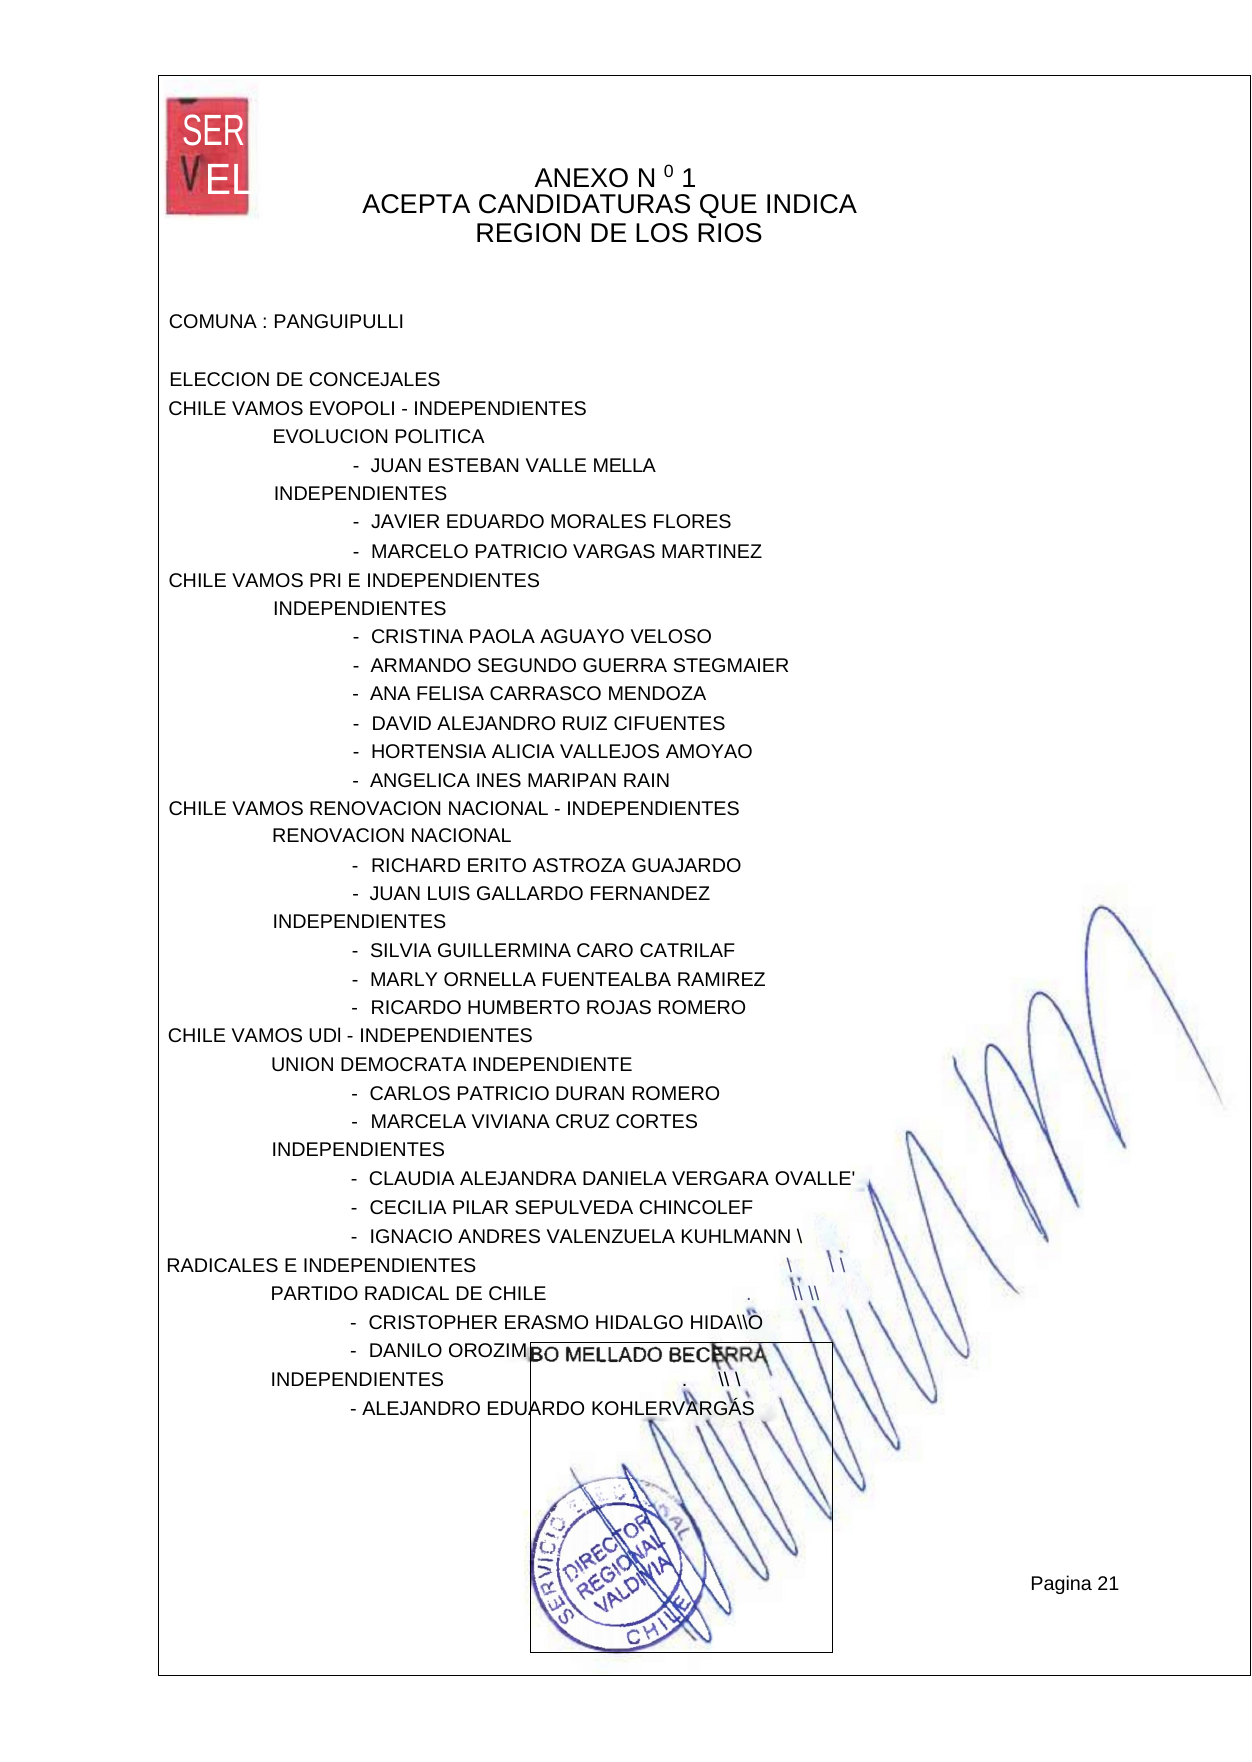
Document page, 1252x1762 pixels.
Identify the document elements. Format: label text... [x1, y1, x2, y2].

text CHILE VAMOS RENOVACION NACIONAL - INDEPENDIENTES RENOVACION NACIONAL [168, 796, 871, 847]
text ACEPTA CANDIDATURAS QUE INDICA [710, 195, 1130, 218]
list DAVID ALEJANDRO RUIZ CIFUENTES [353, 712, 1130, 734]
text INDEPENDIENTES . \\ \ [270, 1367, 1130, 1390]
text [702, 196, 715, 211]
subtitle SER [182, 108, 1130, 155]
text EL ANEXO N 0 1 [204, 155, 1130, 195]
text PARTIDO RADICAL DE CHILE . \\ \\ [270, 1282, 1130, 1305]
list CLAUDIA ALEJANDRA DANIELA VERGARA OVALLE' [351, 1167, 1130, 1189]
list MARCELA VIVIANA CRUZ CORTES INDEPENDIENTES [271, 1110, 699, 1161]
list JUAN LUIS GALLARDO FERNANDEZ INDEPENDIENTES [272, 882, 711, 933]
list ANA FELISA CARRASCO MENDOZA [352, 682, 1130, 705]
list ALEJANDRO EDUARDO KOHLERVARGÁS [350, 1397, 1130, 1420]
text UNION DEMOCRATA INDEPENDIENTE [271, 1053, 1130, 1075]
list JAVIER EDUARDO MORALES FLORES [353, 511, 1130, 533]
text INDEPENDIENTES [273, 597, 1130, 619]
text ACEPTA CANDIDATURAS QUE INDICA [362, 195, 710, 218]
picture [531, 1594, 832, 1652]
text REGION DE LOS RIOS [473, 218, 765, 248]
list MARLY ORNELLA FUENTEALBA RAMIREZ [352, 967, 1130, 990]
text CHILE VAMOS EVOPOLI - INDEPENDIENTES EVOLUCION POLITICA [168, 396, 589, 448]
text COMUNA : PANGUIPULLI ELECCION DE CONCEJALES [169, 276, 443, 390]
list CECILIA PILAR SEPULVEDA CHINCOLEF [351, 1196, 1130, 1218]
list JUAN ESTEBAN VALLE MELLA INDEPENDIENTES [273, 453, 658, 505]
list MARCELO PATRICIO VARGAS MARTINEZ CHILE VAMOS PRI E INDEPENDIENTES [168, 540, 763, 591]
picture [159, 76, 1250, 1675]
list ARMANDO SEGUNDO GUERRA STEGMAIER [353, 653, 1130, 676]
picture [531, 1362, 832, 1367]
picture [531, 1390, 832, 1397]
picture [531, 1420, 832, 1572]
list HORTENSIA ALICIA VALLEJOS AMOYAO [353, 740, 1130, 762]
list DANILO OROZIM [350, 1339, 1130, 1362]
list CARLOS PATRICIO DURAN ROMERO [351, 1082, 1130, 1104]
list CRISTINA PAOLA AGUAYO VELOSO [353, 625, 1130, 648]
list RICHARD ERITO ASTROZA GUAJARDO [352, 854, 1130, 876]
list SILVIA GUILLERMINA CARO CATRILAF [352, 939, 1130, 962]
text Pagina 21 [154, 1572, 1119, 1594]
list CRISTOPHER ERASMO HIDALGO HIDA\\O [350, 1311, 1130, 1333]
list ANGELICA INES MARIPAN RAIN [352, 768, 1130, 791]
list IGNACIO ANDRES VALENZUELA KUHLMANN \ RADICALES E INDEPENDIENTES \ \ \ [166, 1225, 846, 1276]
list RICARDO HUMBERTO ROJAS ROMERO CHILE VAMOS UDl - INDEPENDIENTES [168, 996, 747, 1047]
